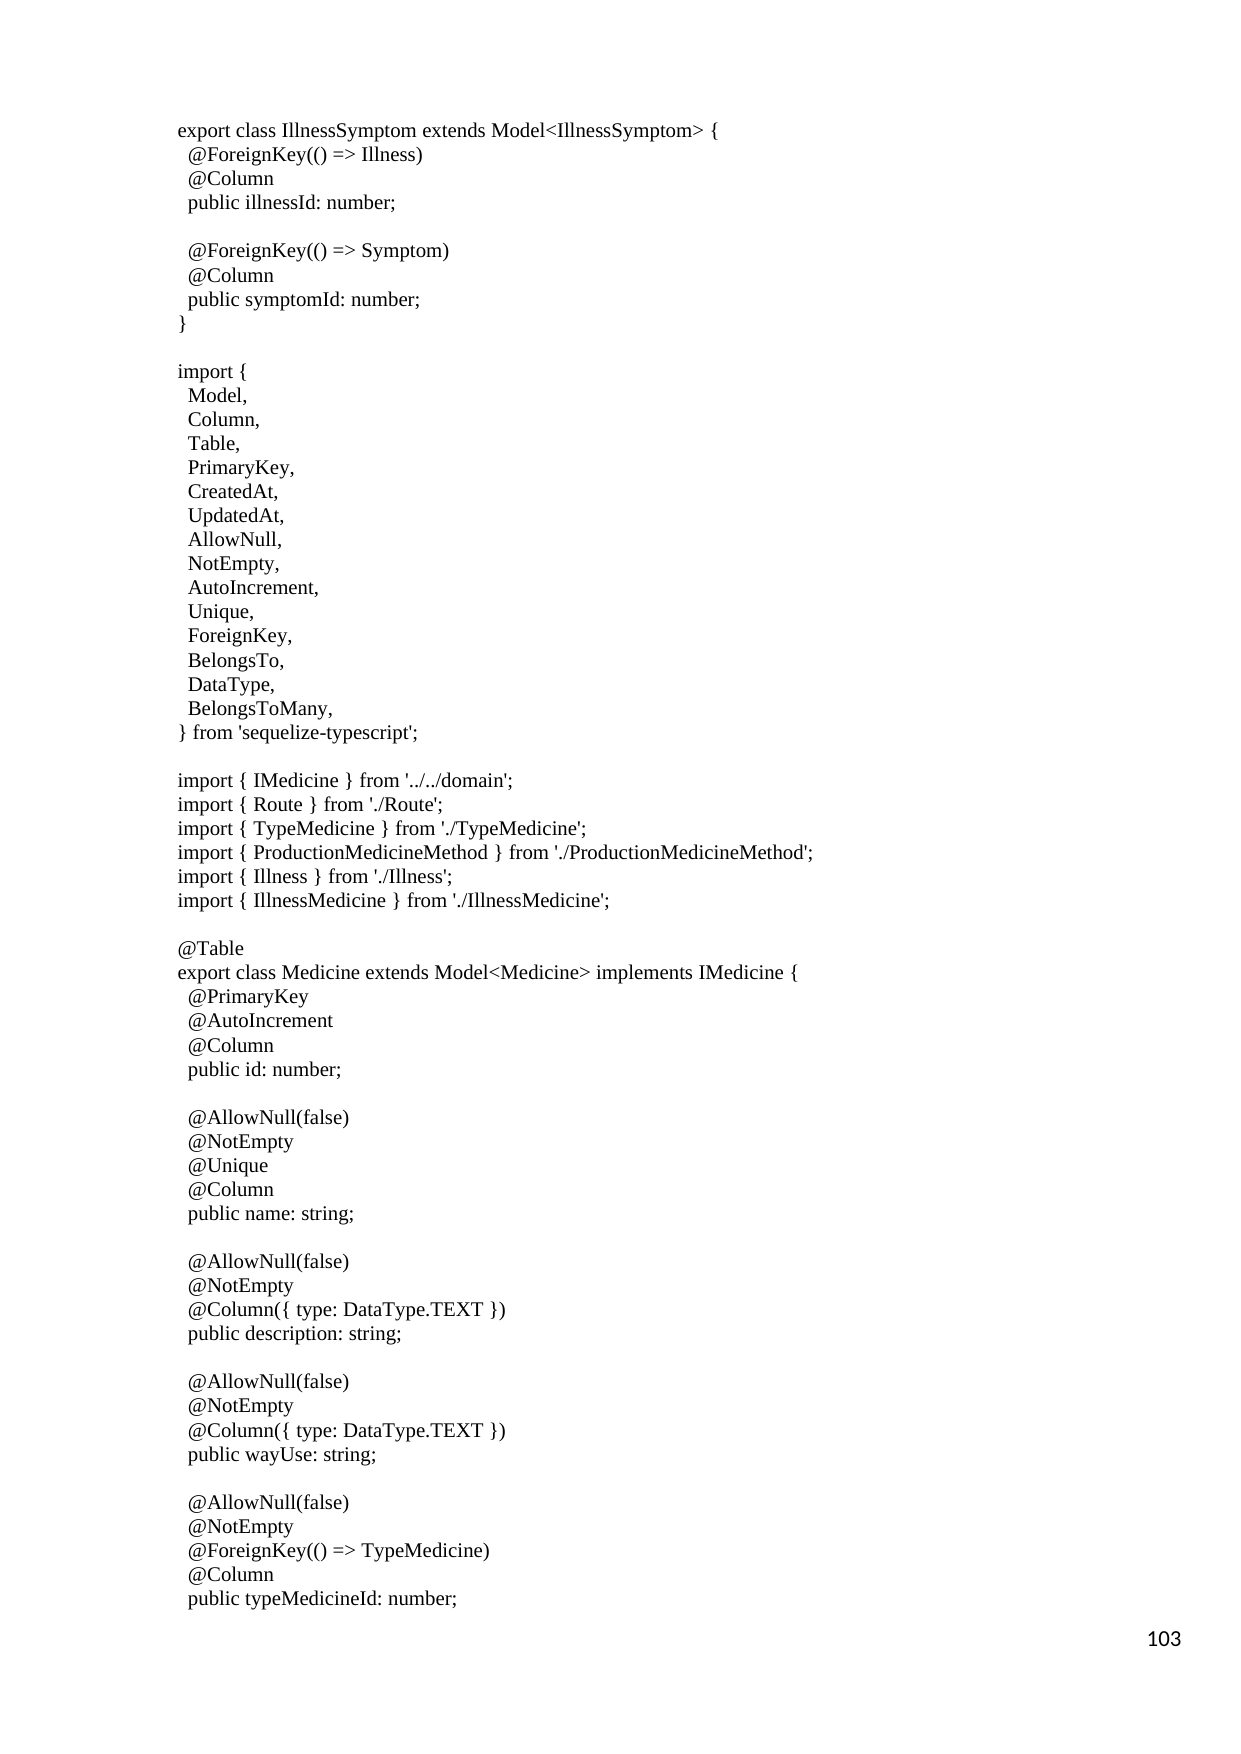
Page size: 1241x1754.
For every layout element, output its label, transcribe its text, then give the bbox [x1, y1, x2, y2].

text @Column [177, 1562, 1181, 1586]
text Model, [177, 383, 1181, 407]
text @AllowNull(false) [177, 1490, 1181, 1514]
text Column, [177, 407, 1181, 431]
text public typeMedicineId: number; [177, 1586, 1181, 1610]
text import { ProductionMedicineMethod } from './ProductionMedicineMethod'; [177, 840, 1181, 864]
text @Table [177, 936, 1181, 960]
text PrimaryKey, [177, 455, 1181, 479]
text @Column [177, 262, 1181, 287]
text public name: string; [177, 1201, 1181, 1225]
text @Column({ type: DataType.TEXT }) [177, 1417, 1181, 1442]
text NotEmpty, [177, 551, 1181, 575]
text @Column [177, 166, 1181, 190]
text export class IllnessSymptom extends Model<IllnessSymptom> { [177, 118, 1181, 142]
text import { TypeMedicine } from './TypeMedicine'; [177, 816, 1181, 840]
text public description: string; [177, 1321, 1181, 1345]
text public id: number; [177, 1057, 1181, 1081]
text } [177, 311, 1181, 335]
text @NotEmpty [177, 1129, 1181, 1153]
text Table, [177, 431, 1181, 455]
text @AllowNull(false) [177, 1249, 1181, 1273]
text @Column [177, 1032, 1181, 1057]
text import { [177, 359, 1181, 383]
text @AllowNull(false) [177, 1369, 1181, 1393]
text @Column({ type: DataType.TEXT }) [177, 1297, 1181, 1321]
text BelongsToMany, [177, 696, 1181, 720]
text } from 'sequelize-typescript'; [177, 720, 1181, 744]
text export class Medicine extends Model<Medicine> implements IMedicine { [177, 960, 1181, 984]
text @PrimaryKey [177, 984, 1181, 1008]
text @NotEmpty [177, 1393, 1181, 1417]
text CreatedAt, [177, 479, 1181, 503]
text UpdatedAt, [177, 503, 1181, 527]
text @ForeignKey(() => Illness) [177, 142, 1181, 166]
text import { Route } from './Route'; [177, 792, 1181, 816]
text import { IllnessMedicine } from './IllnessMedicine'; [177, 888, 1181, 912]
text AutoIncrement, [177, 575, 1181, 599]
text public wayUse: string; [177, 1442, 1181, 1466]
text public illnessId: number; [177, 190, 1181, 214]
text public symptomId: number; [177, 287, 1181, 311]
text @Unique [177, 1153, 1181, 1177]
text @Column [177, 1177, 1181, 1201]
text @AutoIncrement [177, 1008, 1181, 1032]
text DataType, [177, 672, 1181, 696]
text Unique, [177, 599, 1181, 623]
text @NotEmpty [177, 1273, 1181, 1297]
text import { Illness } from './Illness'; [177, 864, 1181, 888]
text @NotEmpty [177, 1514, 1181, 1538]
text import { IMedicine } from '../../domain'; [177, 768, 1181, 792]
text @ForeignKey(() => TypeMedicine) [177, 1538, 1181, 1562]
text AllowNull, [177, 527, 1181, 551]
text @ForeignKey(() => Symptom) [177, 238, 1181, 262]
text ForeignKey, [177, 623, 1181, 647]
text BelongsTo, [177, 647, 1181, 672]
text @AllowNull(false) [177, 1105, 1181, 1129]
